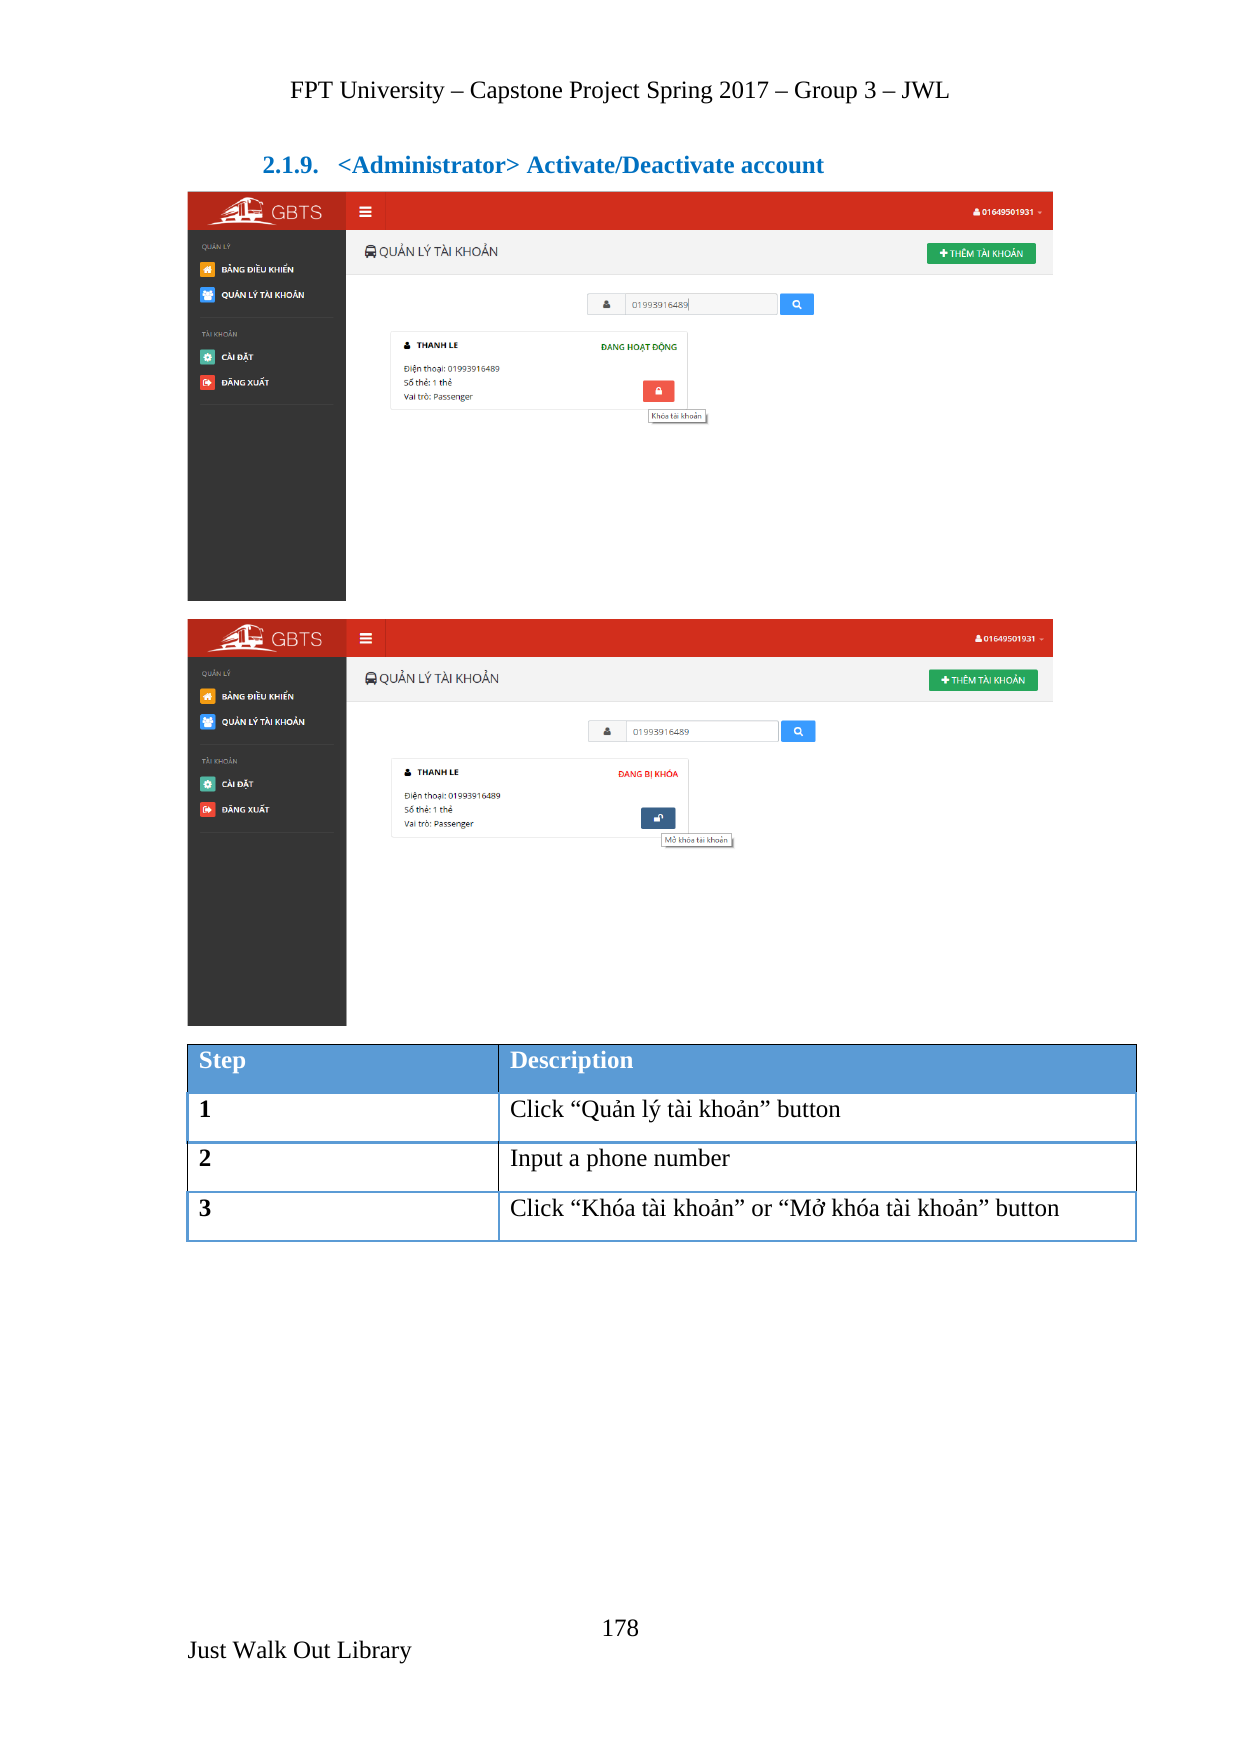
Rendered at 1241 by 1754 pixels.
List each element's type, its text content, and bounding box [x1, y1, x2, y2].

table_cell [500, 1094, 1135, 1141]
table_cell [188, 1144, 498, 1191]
text <Administrator> Activate/Deactivate account [262, 150, 1053, 179]
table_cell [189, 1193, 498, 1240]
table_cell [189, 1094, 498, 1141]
picture [187, 619, 1053, 1026]
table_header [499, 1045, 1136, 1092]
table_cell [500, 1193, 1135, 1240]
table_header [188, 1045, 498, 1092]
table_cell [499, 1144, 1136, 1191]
picture [187, 191, 1053, 601]
